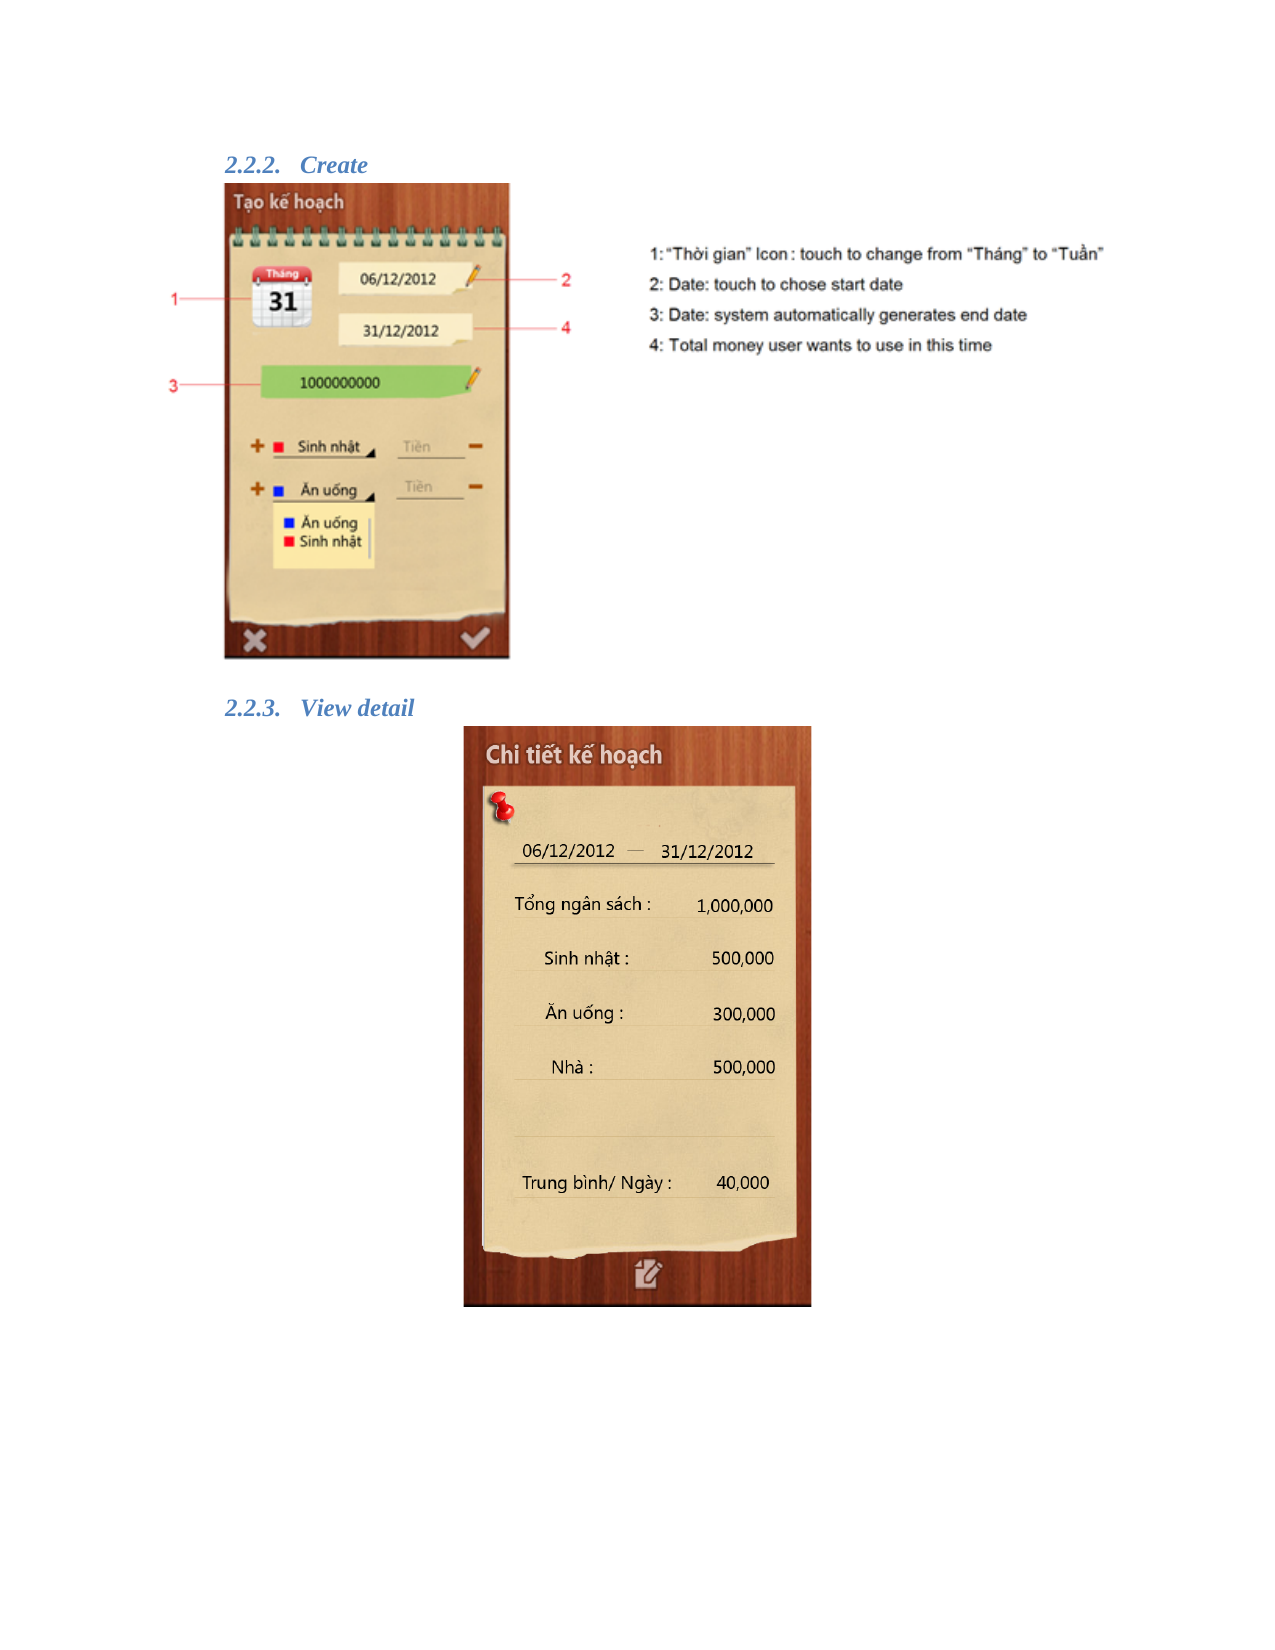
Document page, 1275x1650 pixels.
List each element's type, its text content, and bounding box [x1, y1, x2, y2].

subtitle Create [225, 150, 1125, 179]
subtitle View detail [225, 693, 1125, 722]
picture [150, 183, 1124, 669]
picture [463, 726, 812, 1307]
